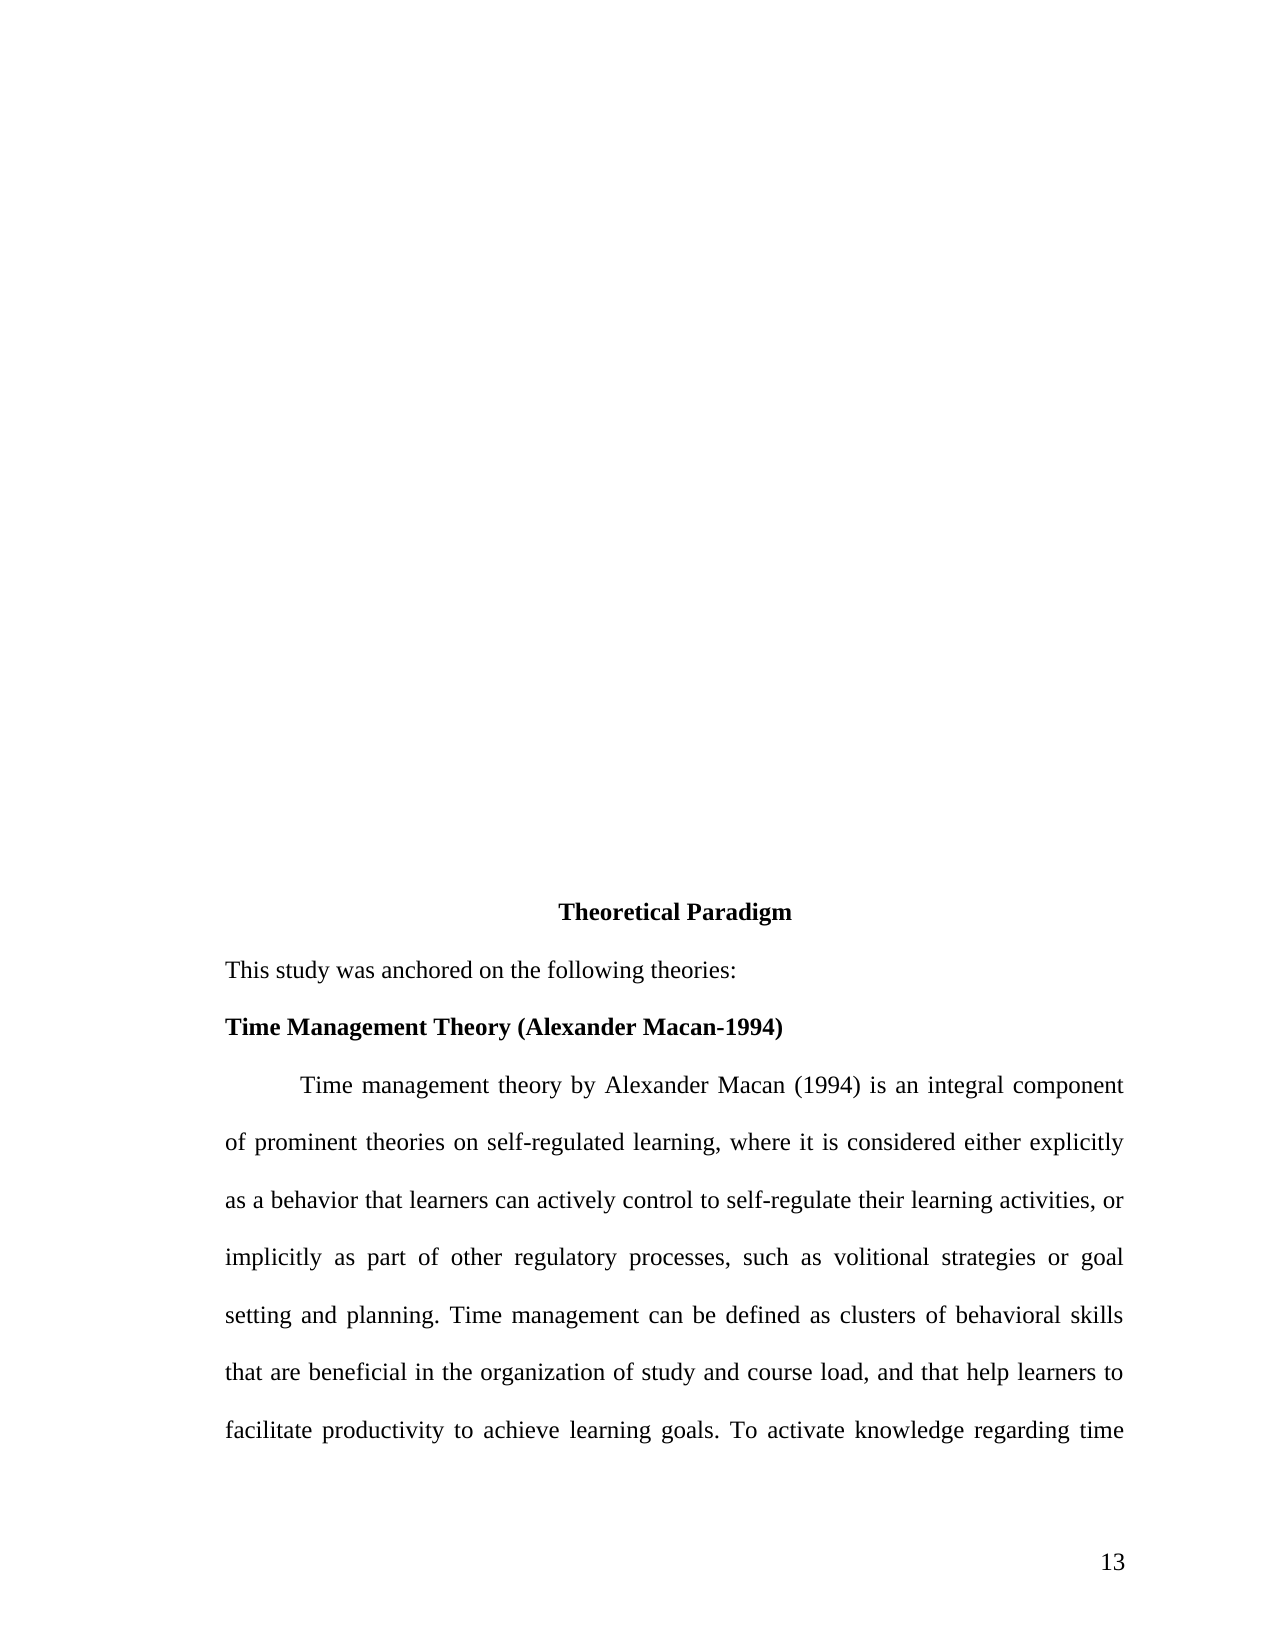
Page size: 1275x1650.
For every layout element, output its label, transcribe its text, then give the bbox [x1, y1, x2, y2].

text Theoretical Paradigm [225, 897, 1125, 926]
text This study was anchored on the following theories: [225, 955, 1125, 984]
text Time Management Theory (Alexander Macan-1994) [225, 1012, 1125, 1041]
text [225, 1070, 1125, 1444]
